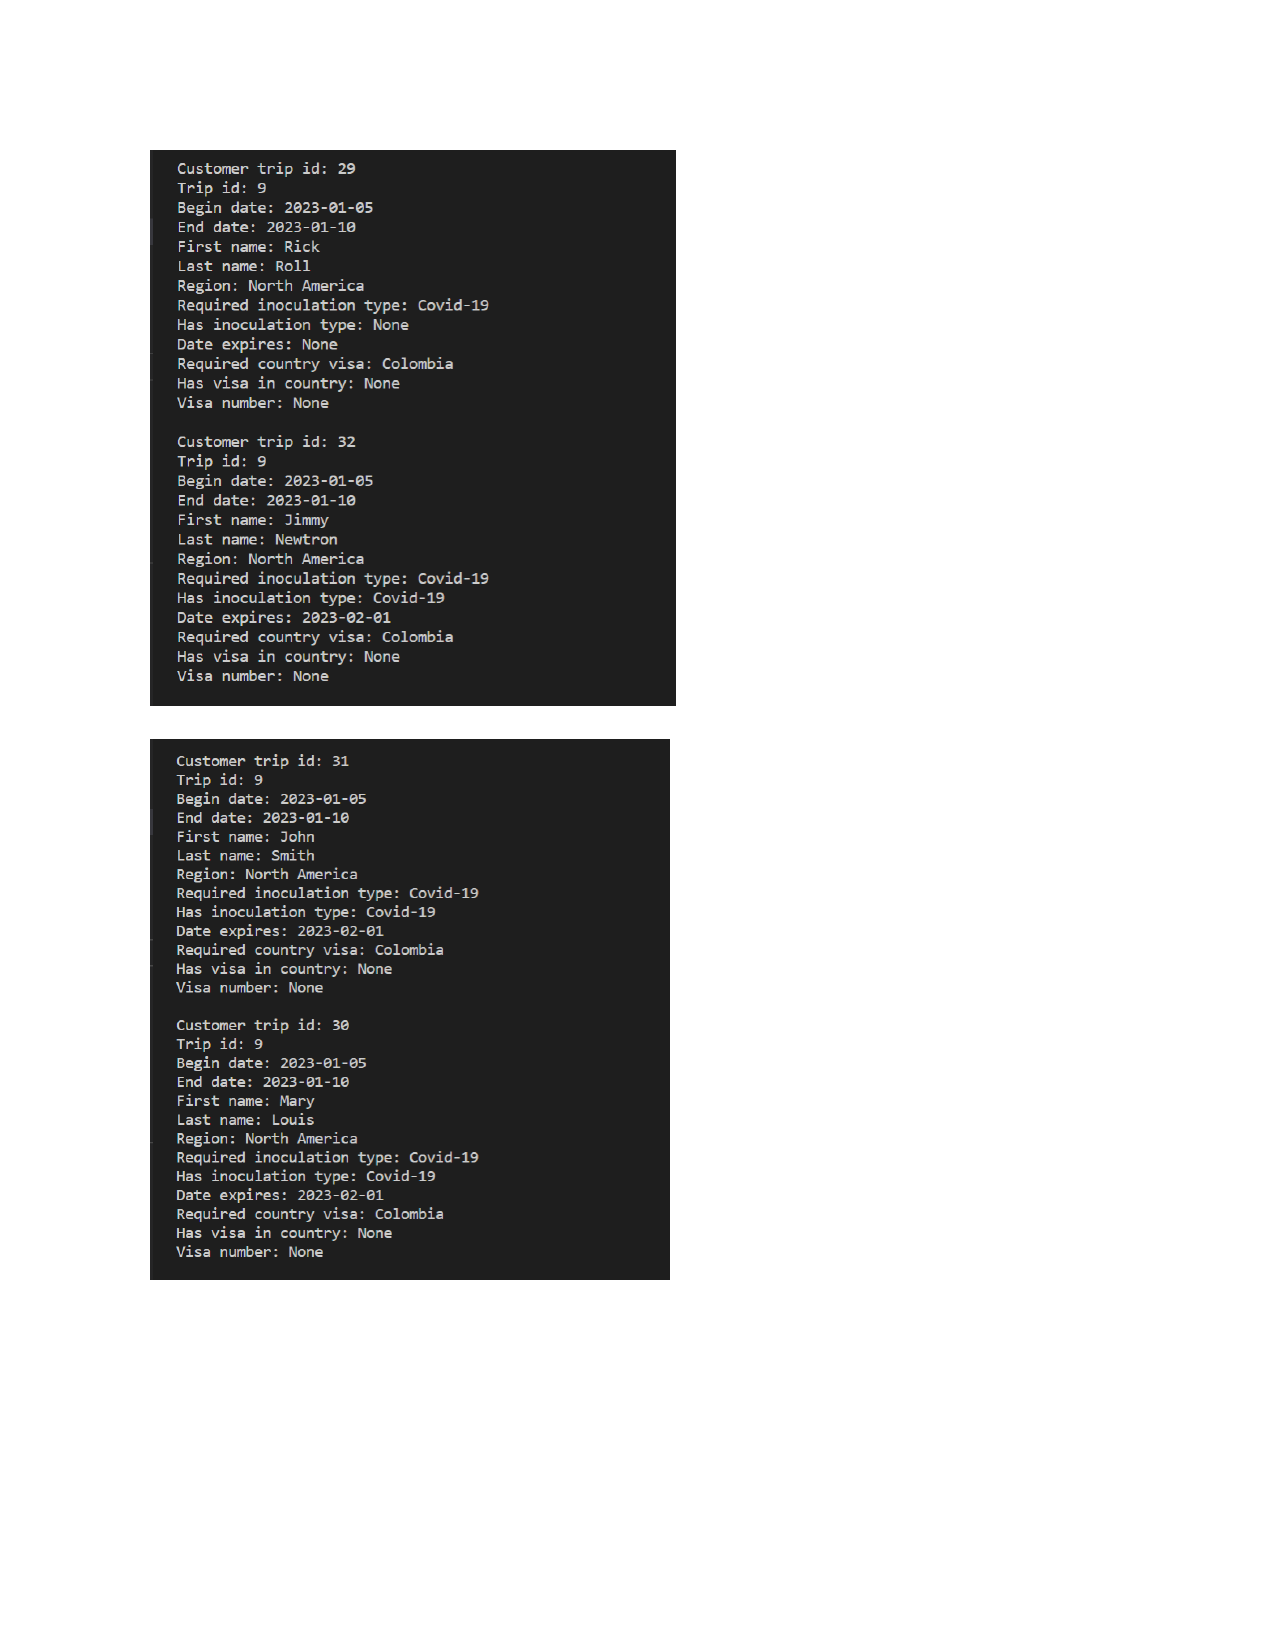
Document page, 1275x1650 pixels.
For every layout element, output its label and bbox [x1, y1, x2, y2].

picture [150, 739, 670, 1280]
picture [150, 150, 676, 706]
